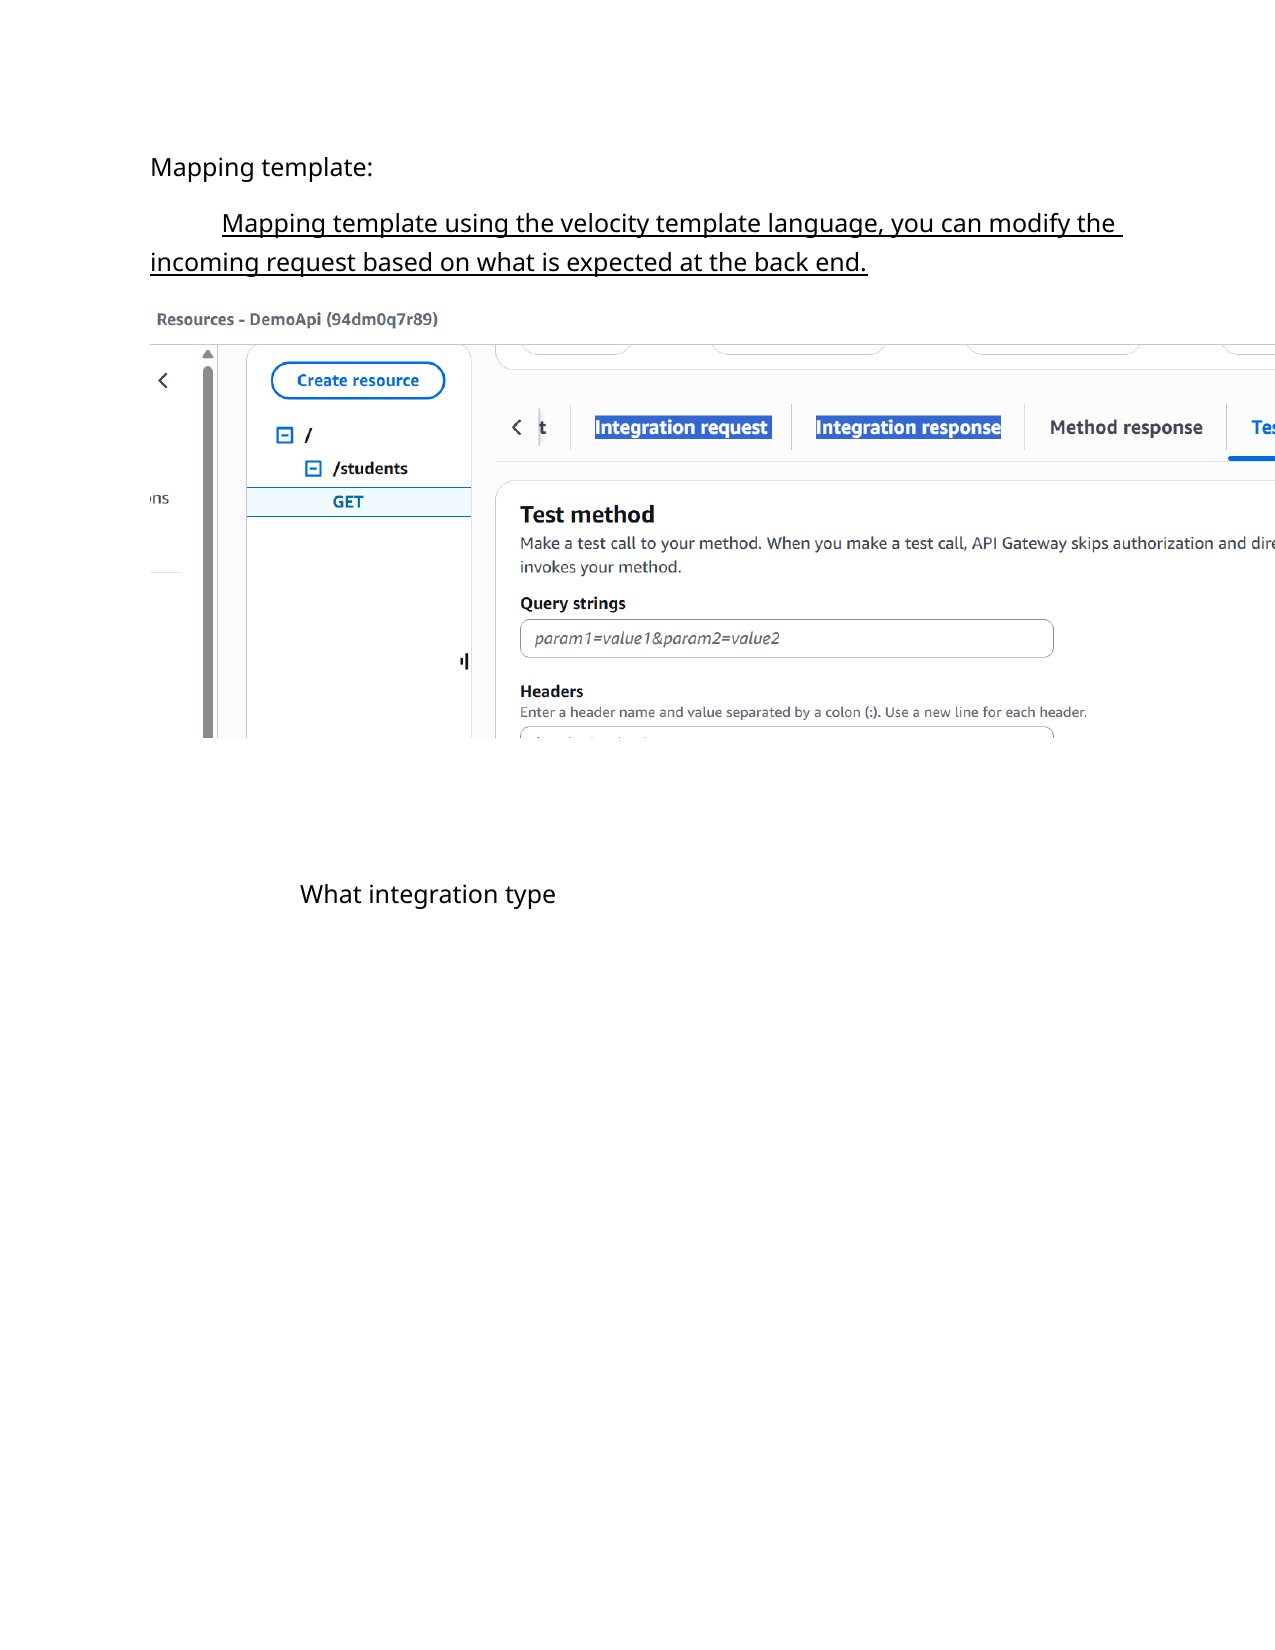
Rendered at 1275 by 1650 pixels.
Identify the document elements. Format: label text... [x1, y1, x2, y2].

text Mapping template: [150, 150, 1125, 184]
text Mapping template using the velocity template language, you can modify the incoming request based on what is expected at the back end. [150, 206, 1125, 279]
picture [150, 300, 1275, 738]
list What integration type [225, 876, 1125, 911]
